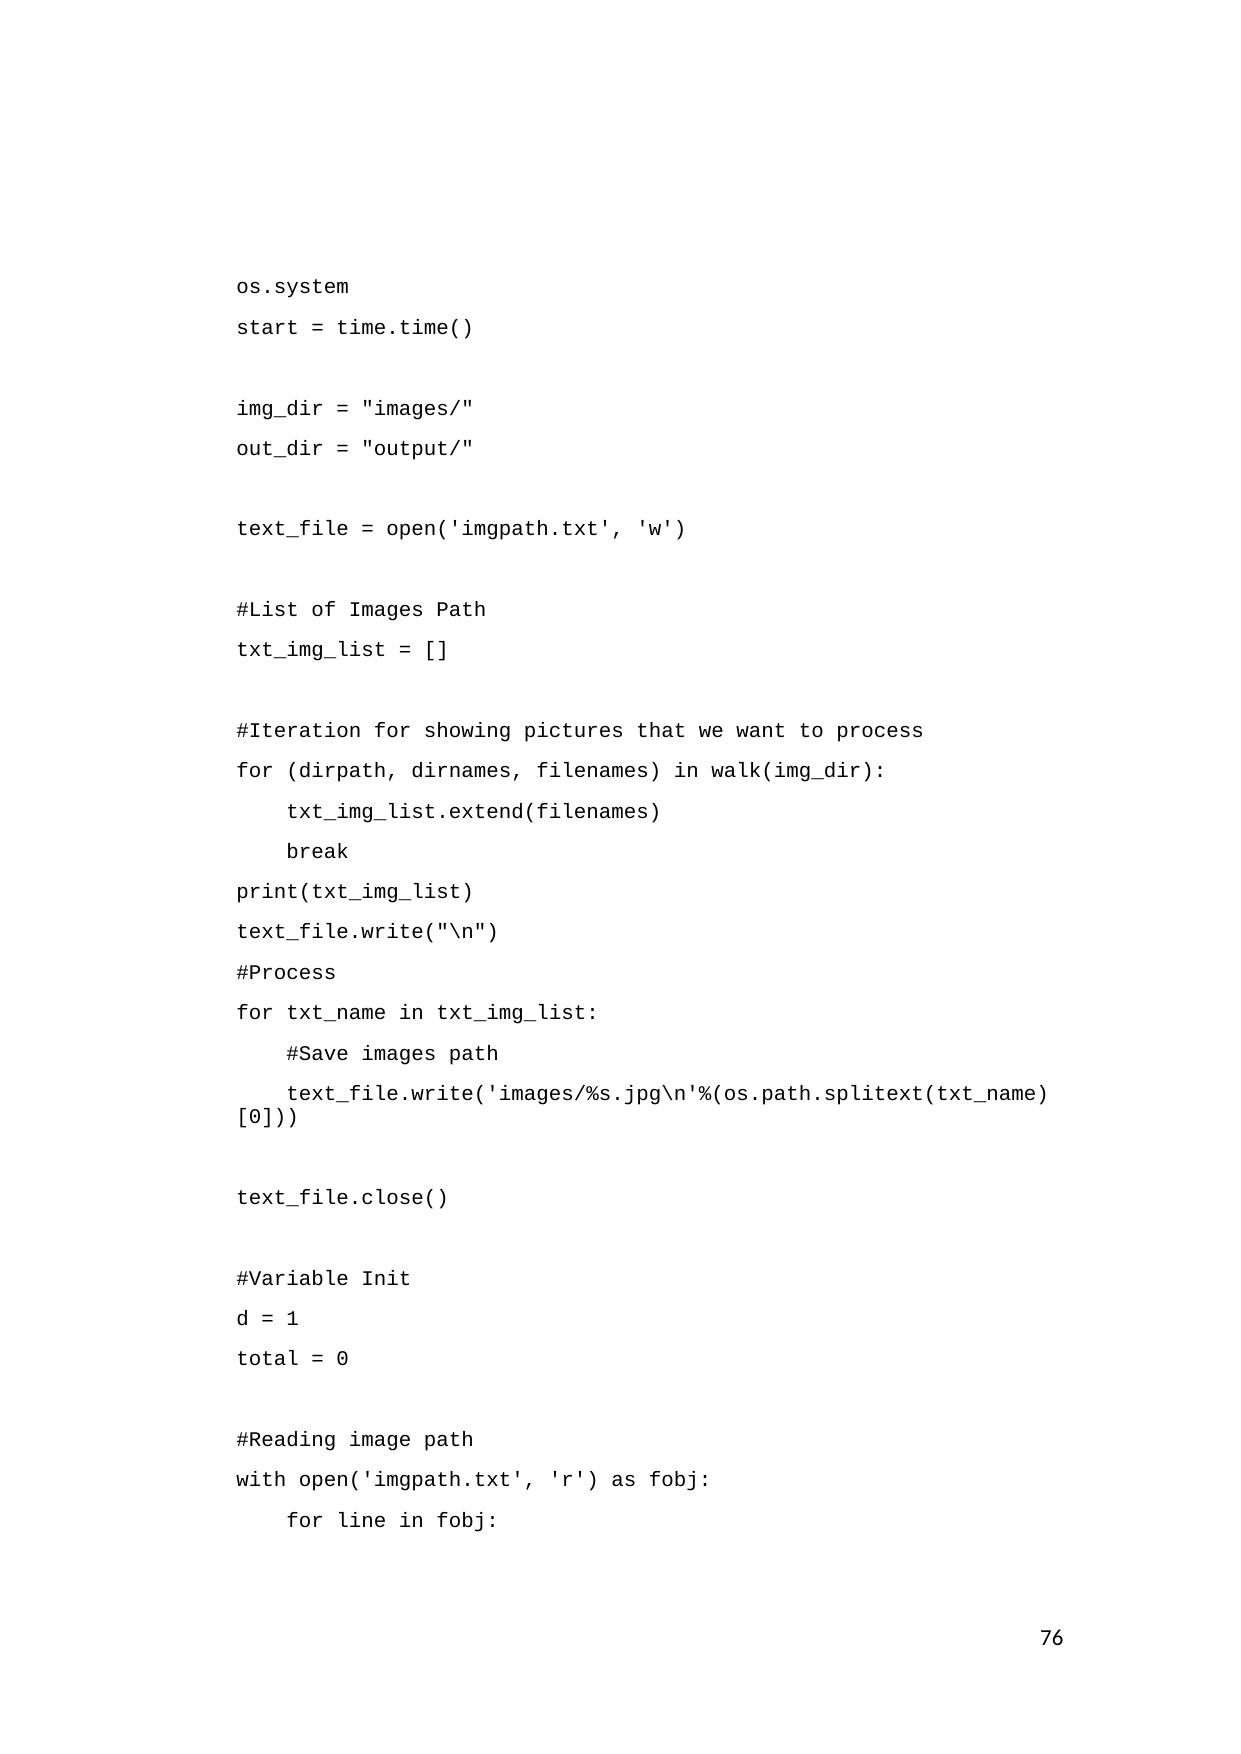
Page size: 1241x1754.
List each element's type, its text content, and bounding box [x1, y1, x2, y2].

text out_dir = "output/" [236, 438, 1063, 461]
text start = time.time() [236, 317, 1063, 341]
text for txt_name in txt_img_list: [236, 1002, 1063, 1026]
text #Iteration for showing pictures that we want to process [236, 720, 1063, 744]
text text_file = open('imgpath.txt', 'w') [236, 518, 1063, 542]
text with open('imgpath.txt', 'r') as fobj: [236, 1469, 1063, 1493]
text os.system [236, 277, 1063, 300]
text for (dirpath, dirnames, filenames) in walk(img_dir): [236, 760, 1063, 784]
text txt_img_list.extend(filenames) [236, 801, 1063, 824]
text total = 0 [236, 1348, 1063, 1372]
text d = 1 [236, 1308, 1063, 1332]
text #List of Images Path [236, 599, 1063, 623]
text break [236, 841, 1063, 864]
text #Variable Init [236, 1268, 1063, 1291]
text img_dir = "images/" [236, 397, 1063, 421]
text text_file.write("\n") [236, 922, 1063, 945]
text text_file.write('images/%s.jpg\n'%(os.path.splitext(txt_name)[0])) [236, 1083, 1063, 1130]
text text_file.close() [236, 1187, 1063, 1211]
text #Reading image path [236, 1429, 1063, 1453]
text print(txt_img_list) [236, 881, 1063, 905]
text txt_img_list = [] [236, 639, 1063, 663]
text #Save images path [236, 1042, 1063, 1066]
text for line in fobj: [236, 1509, 1063, 1533]
text #Process [236, 962, 1063, 986]
